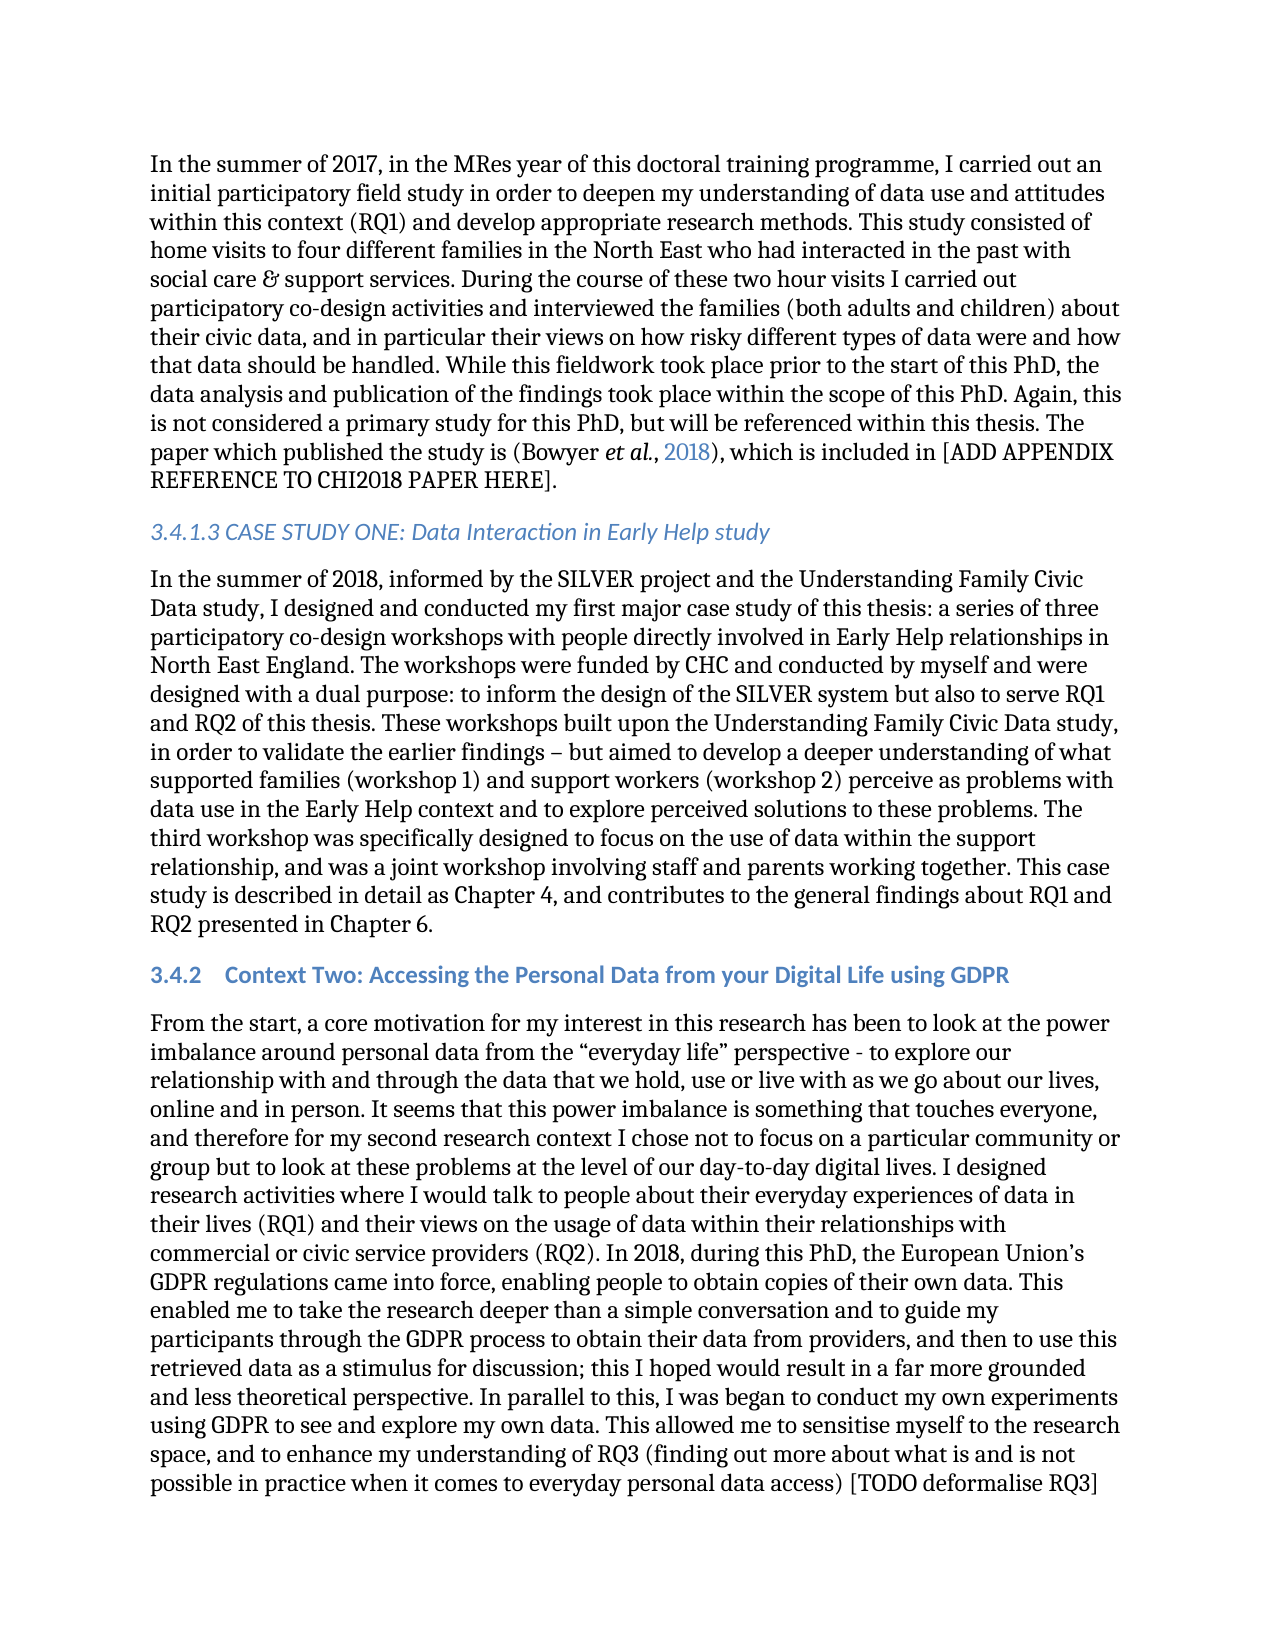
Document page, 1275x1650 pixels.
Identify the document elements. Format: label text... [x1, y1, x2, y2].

subtitle 3.4.2 Context Two: Accessing the Personal Data from your Digital Life using GDPR [150, 960, 1125, 990]
text In the summer of 2018, informed by the SILVER project and the Understanding Family Civic Data study, I designed and conducted my first major case study of this thesis: a series of three participatory co-design workshops with people directly involved in Early Help relationships in North East England. The workshops were funded by CHC and conducted by myself and were designed with a dual purpose: to inform the design of the SILVER system but also to serve RQ1 and RQ2 of this thesis. These workshops built upon the Understanding Family Civic Data study, in order to validate the earlier findings – but aimed to develop a deeper understanding of what supported families (workshop 1) and support workers (workshop 2) perceive as problems with data use in the Early Help context and to explore perceived solutions to these problems. The third workshop was specifically designed to focus on the use of data within the support relationship, and was a joint workshop involving staff and parents working together. This case study is described in detail as Chapter 4, and contributes to the general findings about RQ1 and RQ2 presented in Chapter 6. [150, 565, 1125, 939]
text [150, 1009, 1125, 1498]
text In the summer of 2017, in the MRes year of this doctoral training programme, I carried out an initial participatory field study in order to deepen my understanding of data use and attitudes within this context (RQ1) and develop appropriate research methods. This study consisted of home visits to four different families in the North East who had interacted in the past with social care & support services. During the course of these two hour visits I carried out participatory co-design activities and interviewed the families (both adults and children) about their civic data, and in particular their views on how risky different types of data were and how that data should be handled. While this fieldwork took place prior to the start of this PhD, the data analysis and publication of the findings took place within the scope of this PhD. Again, this is not considered a primary study for this PhD, but will be referenced within this thesis. The paper which published the study is (Bowyer et al., 2018), which is included in [ADD APPENDIX REFERENCE TO CHI2018 PAPER HERE]. [150, 150, 1125, 495]
subtitle 3.4.1.3 CASE STUDY ONE: Data Interaction in Early Help study [150, 516, 1125, 546]
